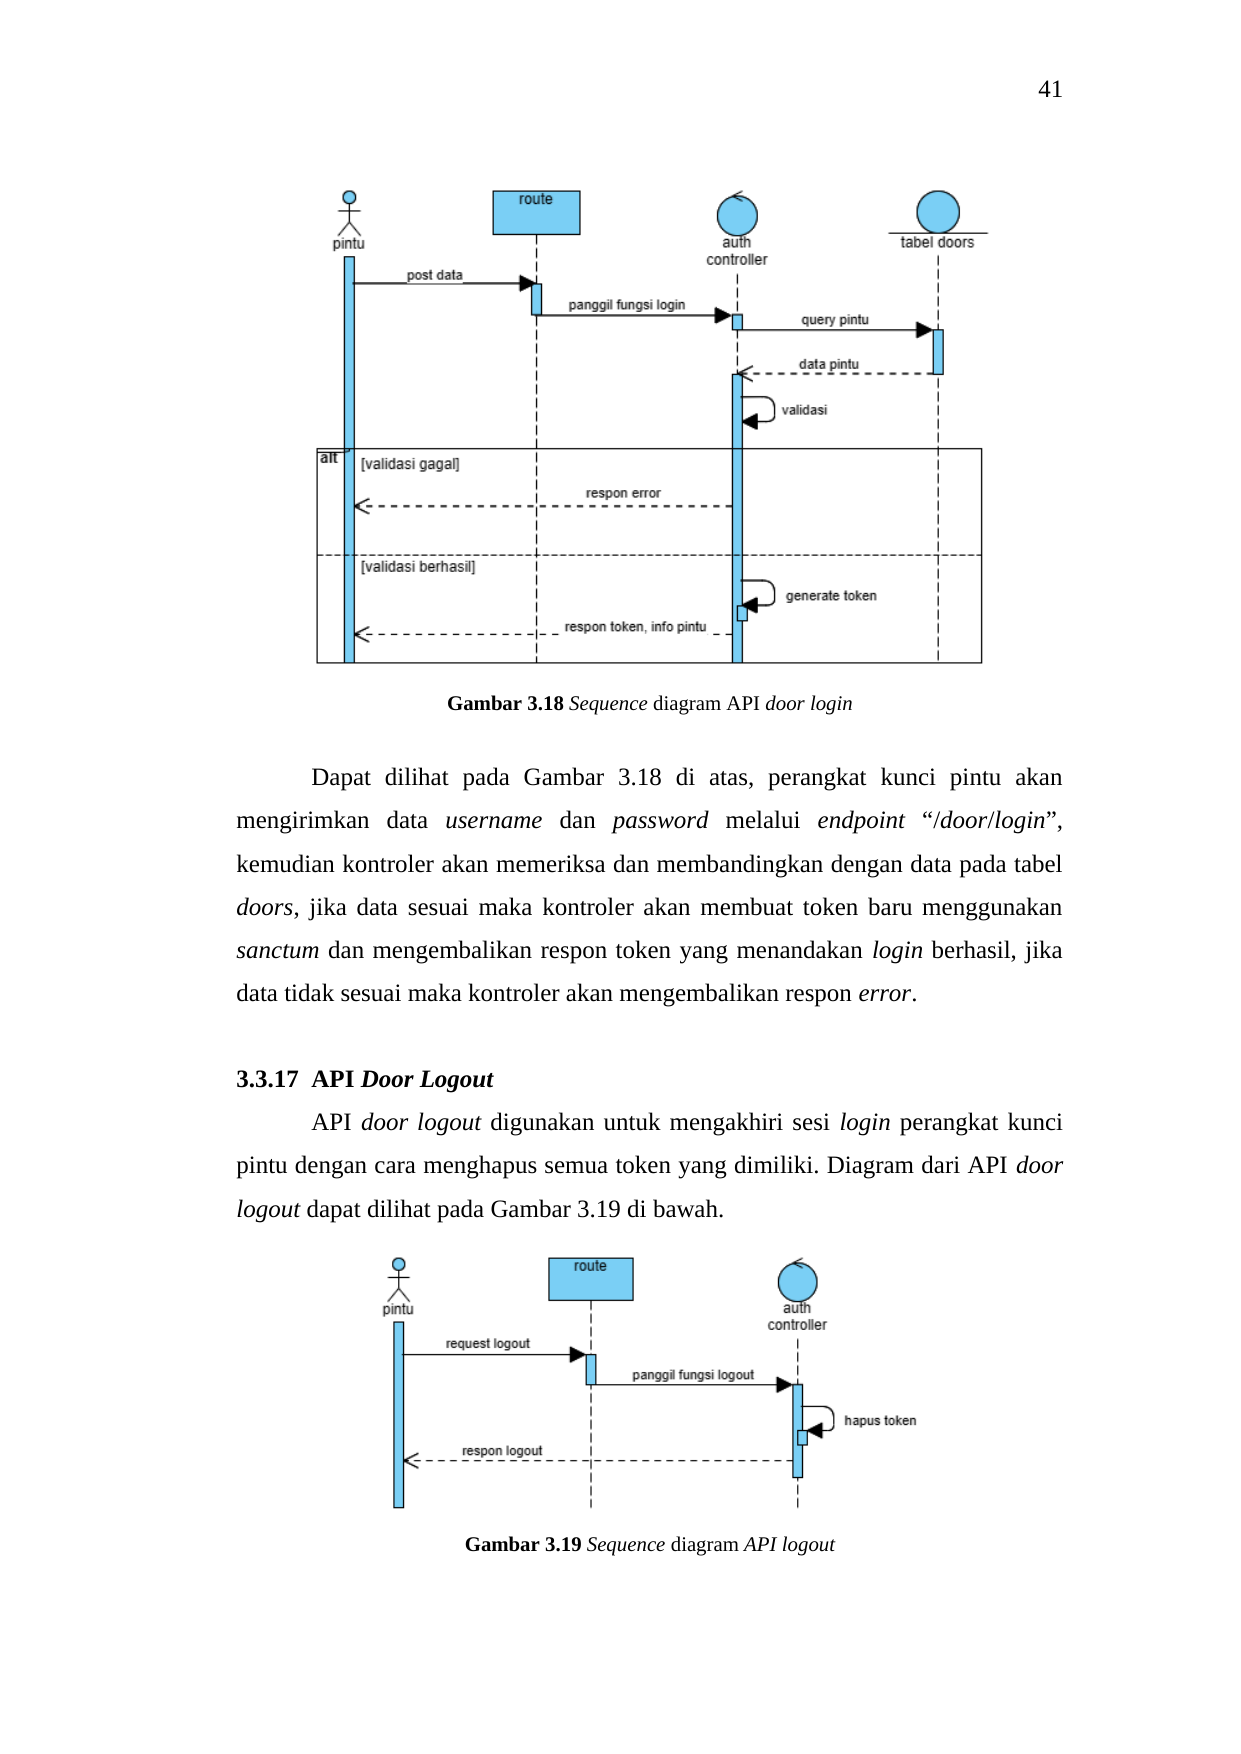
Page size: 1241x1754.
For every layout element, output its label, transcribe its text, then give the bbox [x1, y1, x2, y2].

picture [303, 177, 996, 676]
text Dapat dilihat pada Gambar 3.18 di atas, perangkat kunci pintu akan mengirimkan data username dan password melalui endpoint “/door/login”, kemudian kontroler akan memeriksa dan membandingkan dengan data pada tabel doors, jika data sesuai maka kontroler akan membuat token baru menggunakan sanctum dan mengembalikan respon token yang menandakan login berhasil, jika data tidak sesuai maka kontroler akan mengembalikan respon error. [236, 762, 1063, 1007]
text API Door Logout [236, 1064, 1063, 1093]
text Gambar 3.19 Sequence diagram API logout [236, 1532, 1063, 1556]
text API door logout digunakan untuk mengakhiri sesi login perangkat kunci pintu dengan cara menghapus semua token yang dimiliki. Diagram dari API door logout dapat dilihat pada Gambar 3.19 di bawah. [236, 1107, 1063, 1222]
picture [373, 1236, 927, 1518]
text Gambar 3.18 Sequence diagram API door login [236, 690, 1063, 714]
